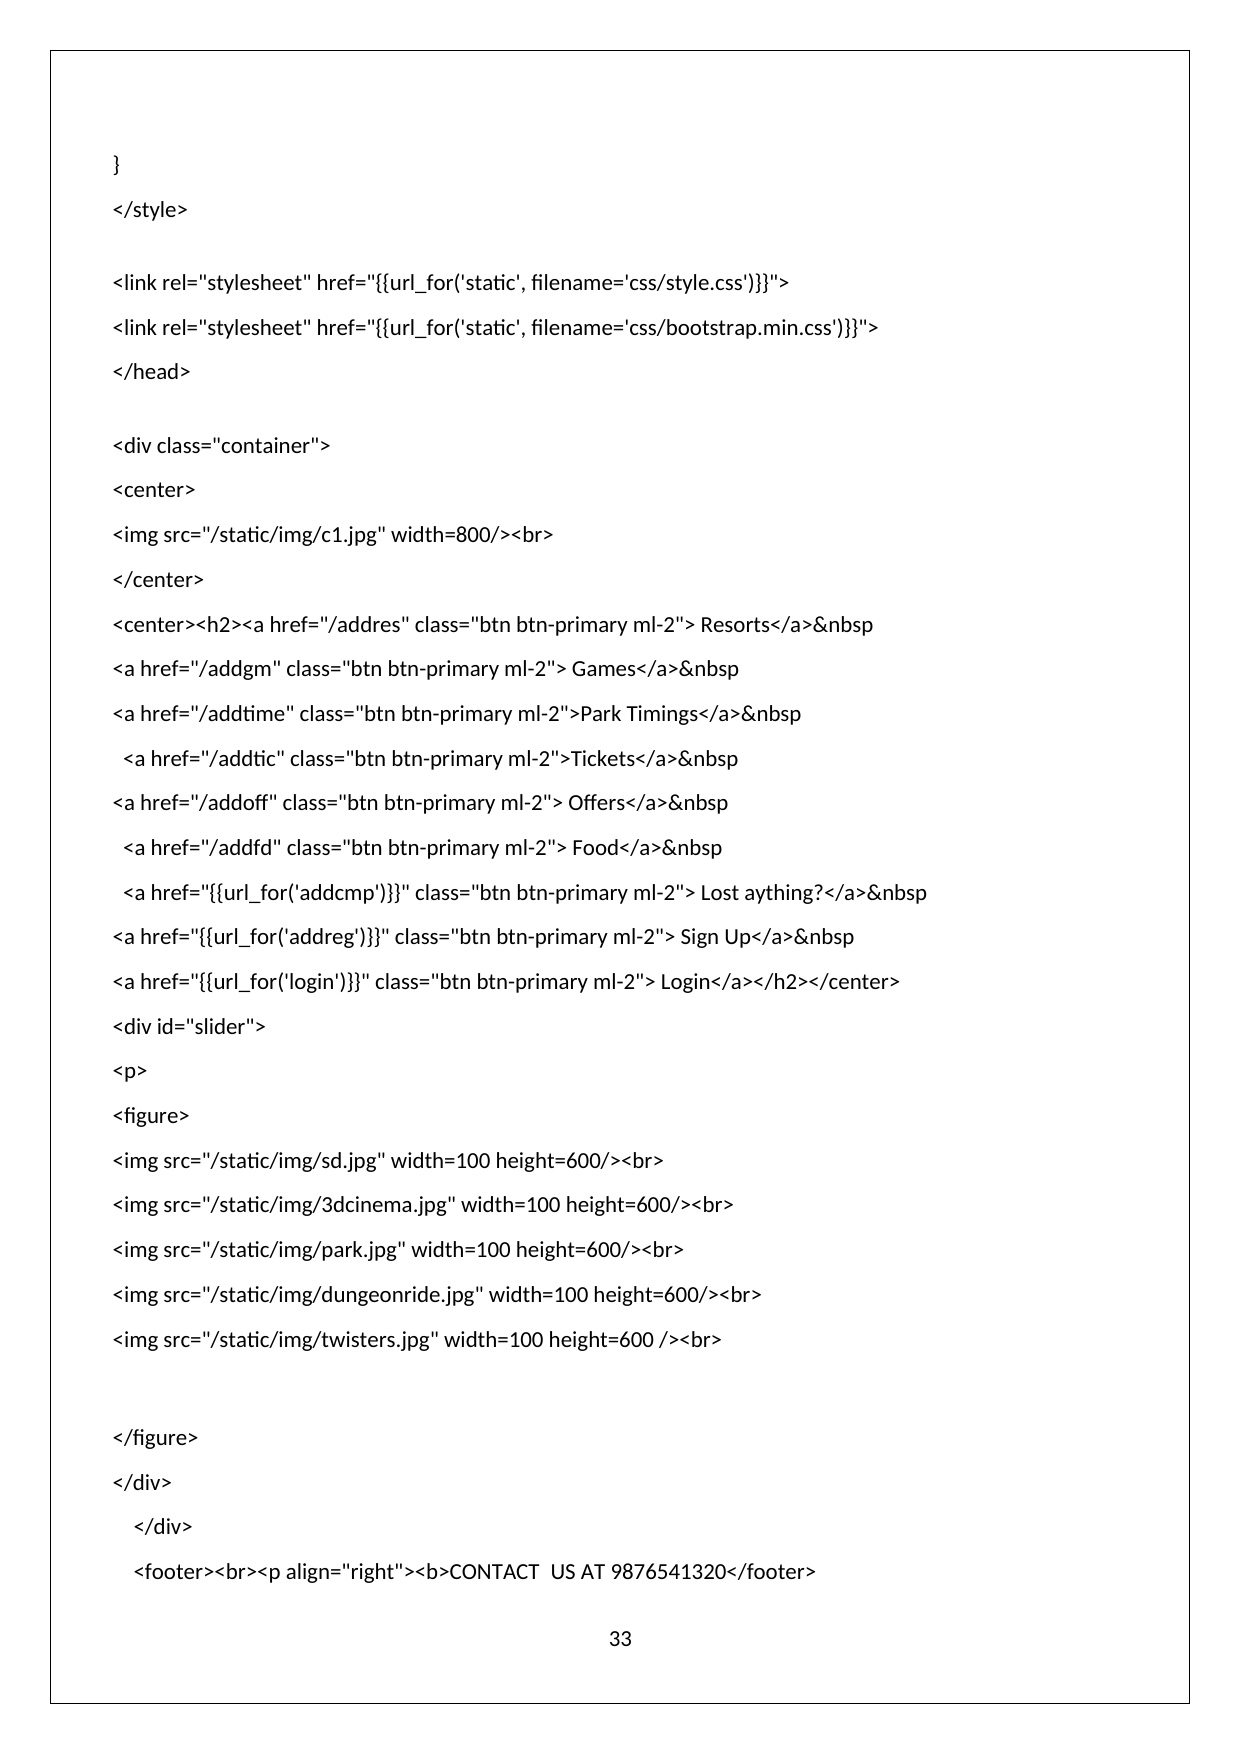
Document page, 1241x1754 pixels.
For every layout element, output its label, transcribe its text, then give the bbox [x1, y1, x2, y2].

text <link rel="stylesheet" href="{{url_for('static', filename='css/style.css')}}"> [112, 268, 1128, 296]
text </center> [112, 565, 1128, 593]
text } [112, 150, 1128, 178]
text <img src="/static/img/c1.jpg" width=800/><br> [112, 520, 1128, 548]
text <a href="/addgm" class="btn btn-primary ml-2"> Games</a>&nbsp [112, 654, 1128, 682]
text <center> [112, 476, 1128, 504]
text <a href="/addoff" class="btn btn-primary ml-2"> Offers</a>&nbsp [112, 788, 1128, 816]
text <img src="/static/img/twisters.jpg" width=100 height=600 /><br> [112, 1325, 1128, 1353]
text <p> [112, 1057, 1128, 1084]
text <img src="/static/img/3dcinema.jpg" width=100 height=600/><br> [112, 1191, 1128, 1219]
text <a href="{{url_for('login')}}" class="btn btn-primary ml-2"> Login</a></h2></center> [112, 967, 1128, 995]
text <center><h2><a href="/addres" class="btn btn-primary ml-2"> Resorts</a>&nbsp [112, 610, 1128, 638]
text <img src="/static/img/dungeonride.jpg" width=100 height=600/><br> [112, 1280, 1128, 1308]
text <a href="/addfd" class="btn btn-primary ml-2"> Food</a>&nbsp [112, 833, 1128, 861]
text <img src="/static/img/sd.jpg" width=100 height=600/><br> [112, 1146, 1128, 1174]
text </div> [112, 1512, 1128, 1541]
text <img src="/static/img/park.jpg" width=100 height=600/><br> [112, 1235, 1128, 1263]
text <footer><br><p align="right"><b>CONTACT US AT 9876541320</footer> [112, 1557, 1128, 1585]
text <div id="slider"> [112, 1012, 1128, 1040]
text </head> [112, 357, 1128, 386]
text <figure> [112, 1101, 1128, 1129]
text <a href="/addtime" class="btn btn-primary ml-2">Park Timings</a>&nbsp [112, 699, 1128, 727]
text <div class="container"> [112, 431, 1128, 459]
text <a href="{{url_for('addcmp')}}" class="btn btn-primary ml-2"> Lost aything?</a>&nbsp [112, 878, 1128, 906]
text <a href="{{url_for('addreg')}}" class="btn btn-primary ml-2"> Sign Up</a>&nbsp [112, 922, 1128, 951]
text </div> [112, 1468, 1128, 1496]
text </style> [112, 195, 1128, 223]
text <a href="/addtic" class="btn btn-primary ml-2">Tickets</a>&nbsp [112, 744, 1128, 772]
text </figure> [112, 1423, 1128, 1451]
text <link rel="stylesheet" href="{{url_for('static', filename='css/bootstrap.min.css')}}"> [112, 313, 1128, 341]
